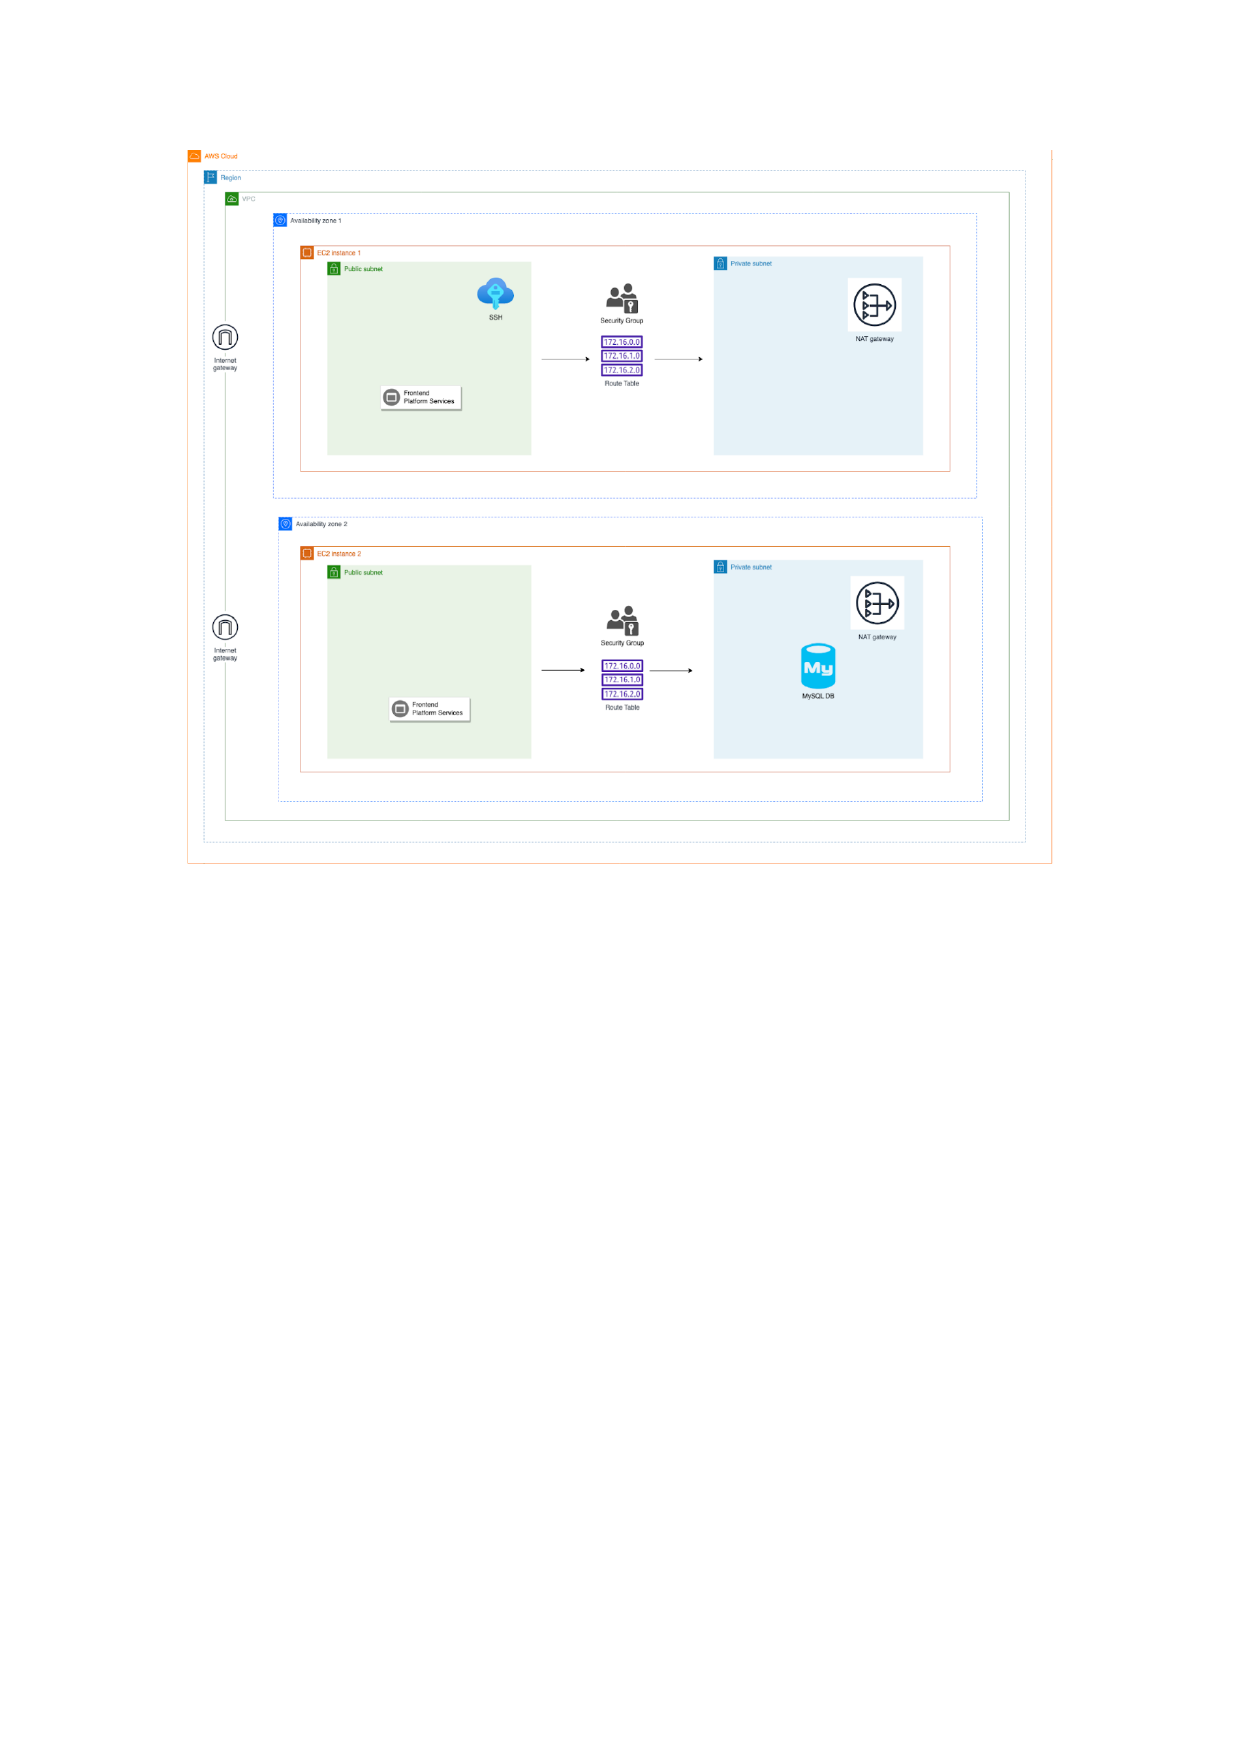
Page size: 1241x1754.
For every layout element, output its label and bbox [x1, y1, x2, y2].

picture [187, 150, 1053, 864]
